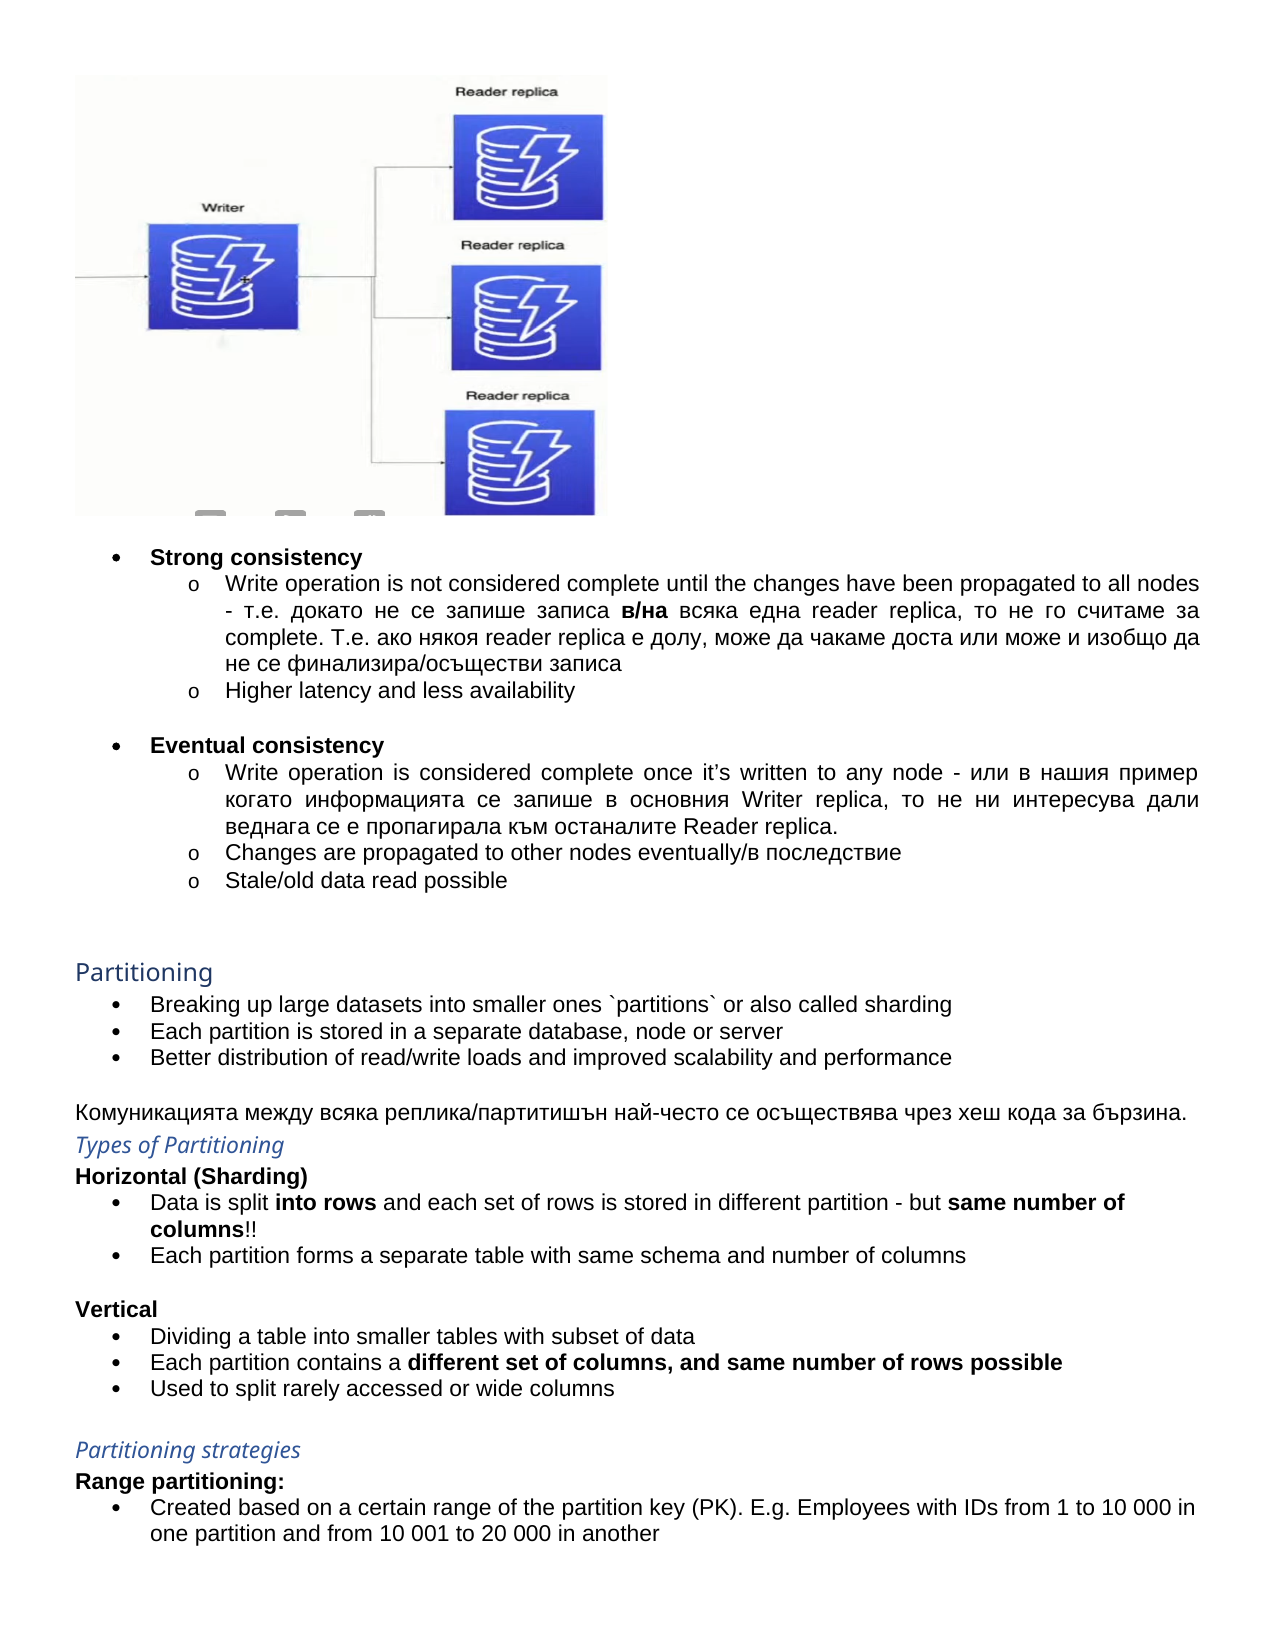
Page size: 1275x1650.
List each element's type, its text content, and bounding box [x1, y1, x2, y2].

picture [75, 75, 608, 516]
subtitle Partitioning [75, 955, 1200, 989]
text Horizontal (Sharding) [75, 1163, 1200, 1189]
subtitle Partitioning strategies [75, 1434, 1200, 1465]
list Breaking up large datasets into smaller ones `partitions` or also called sharding [112, 991, 1200, 1018]
text Range partitioning: [75, 1468, 1200, 1494]
list Strong consistency [112, 543, 1200, 570]
list Dividing a table into smaller tables with subset of data [112, 1323, 1200, 1349]
list Used to split rarely accessed or wide columns [112, 1375, 1200, 1402]
list Data is split into rows and each set of rows is stored in different partition - but same number of columns!! [112, 1189, 1200, 1242]
list Better distribution of read/write loads and improved scalability and performance [112, 1044, 1200, 1071]
list Changes are propagated to other nodes eventually/в последствие [187, 839, 1200, 867]
list Higher latency and less availability [187, 677, 1200, 704]
text Комуникацията между всяка реплика/партитишън най-често се осъществява чрез хеш кода за бързина. [75, 1098, 1200, 1125]
text Vertical [75, 1296, 1200, 1323]
list Created based on a certain range of the partition key (PK). E.g. Employees with IDs from 1 to 10 000 in one partition and from 10 001 to 20 000 in another [112, 1494, 1200, 1547]
list Write operation is not considered complete until the changes have been propagated to all nodes - т.е. докато не се запише записа в/на всяка една reader replica, то не го считаме за complete. Т.е. aко някоя reader replica е долу, може да чакаме доста или може и изобщо да не се финализира/осъществи записа [187, 570, 1200, 677]
subtitle Types of Partitioning [75, 1129, 1200, 1160]
list Each partition is stored in a separate database, node or server [112, 1018, 1200, 1044]
list Write operation is considered complete once it’s written to any node - или в нашия пример когато информацията се запише в основния Writer replica, то не ни интересува дали веднага се е пропагирала към останалите Reader replica. [187, 759, 1200, 839]
list Stale/old data read possible [187, 867, 1200, 894]
list Each partition forms a separate table with same schema and number of columns [112, 1242, 1200, 1268]
list Each partition contains a different set of columns, and same number of rows possible [112, 1349, 1200, 1375]
list Eventual consistency [112, 732, 1200, 759]
